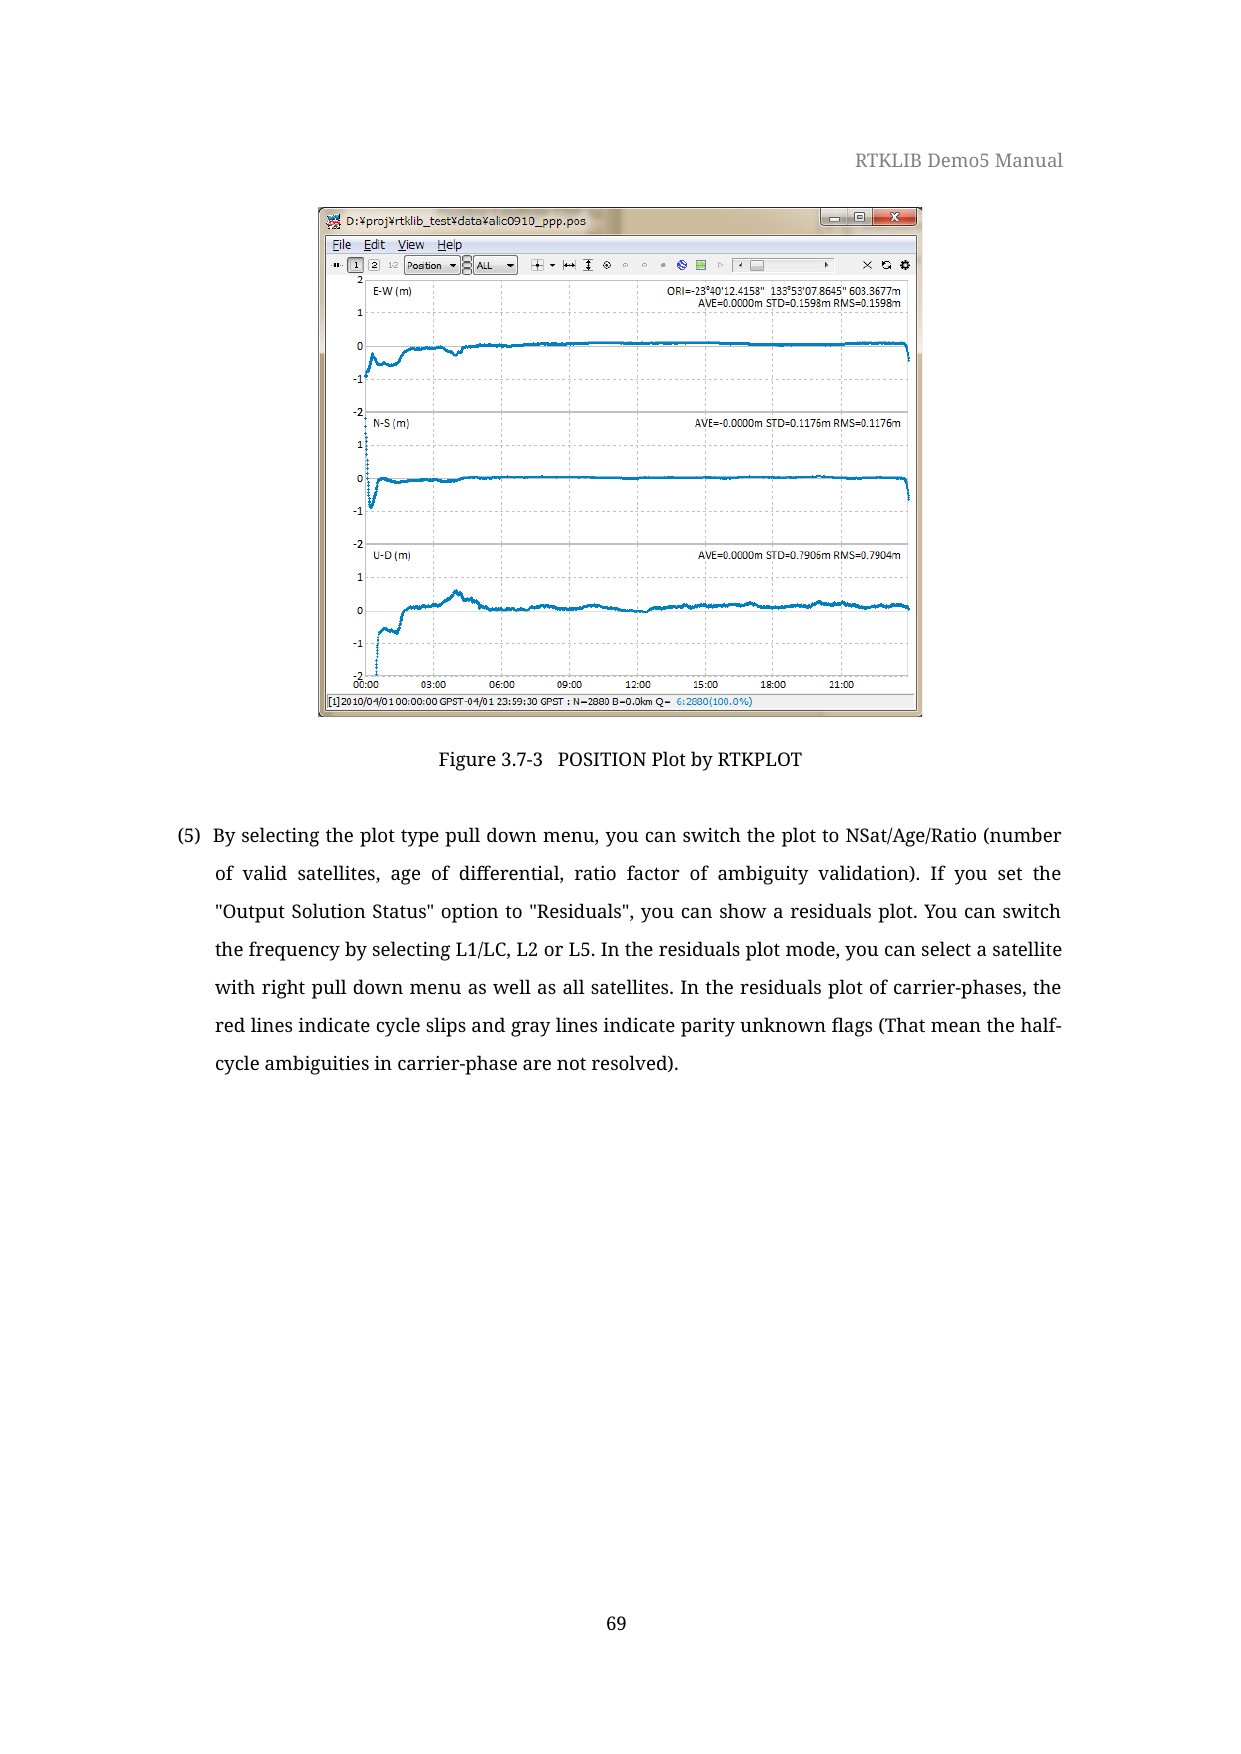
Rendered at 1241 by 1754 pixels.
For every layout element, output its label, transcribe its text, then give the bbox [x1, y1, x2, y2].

picture [318, 207, 923, 717]
text Figure 3.7-3 POSITION Plot by RTKPLOT [177, 740, 1063, 778]
list By selecting the plot type pull down menu, you can switch the plot to NSat/Age/Ratio (number of valid satellites, age of differential, ratio factor of ambiguity validation). If you set the "Output Solution Status" option to "Residuals", you can show a residuals plot. You can switch the frequency by selecting L1/LC, L2 or L5. In the residuals plot mode, you can select a satellite with right pull down menu as well as all satellites. In the residuals plot of carrier-phases, the red lines indicate cycle slips and gray lines indicate parity unknown flags (That mean the half-cycle ambiguities in carrier-phase are not resolved). [177, 816, 1063, 1082]
